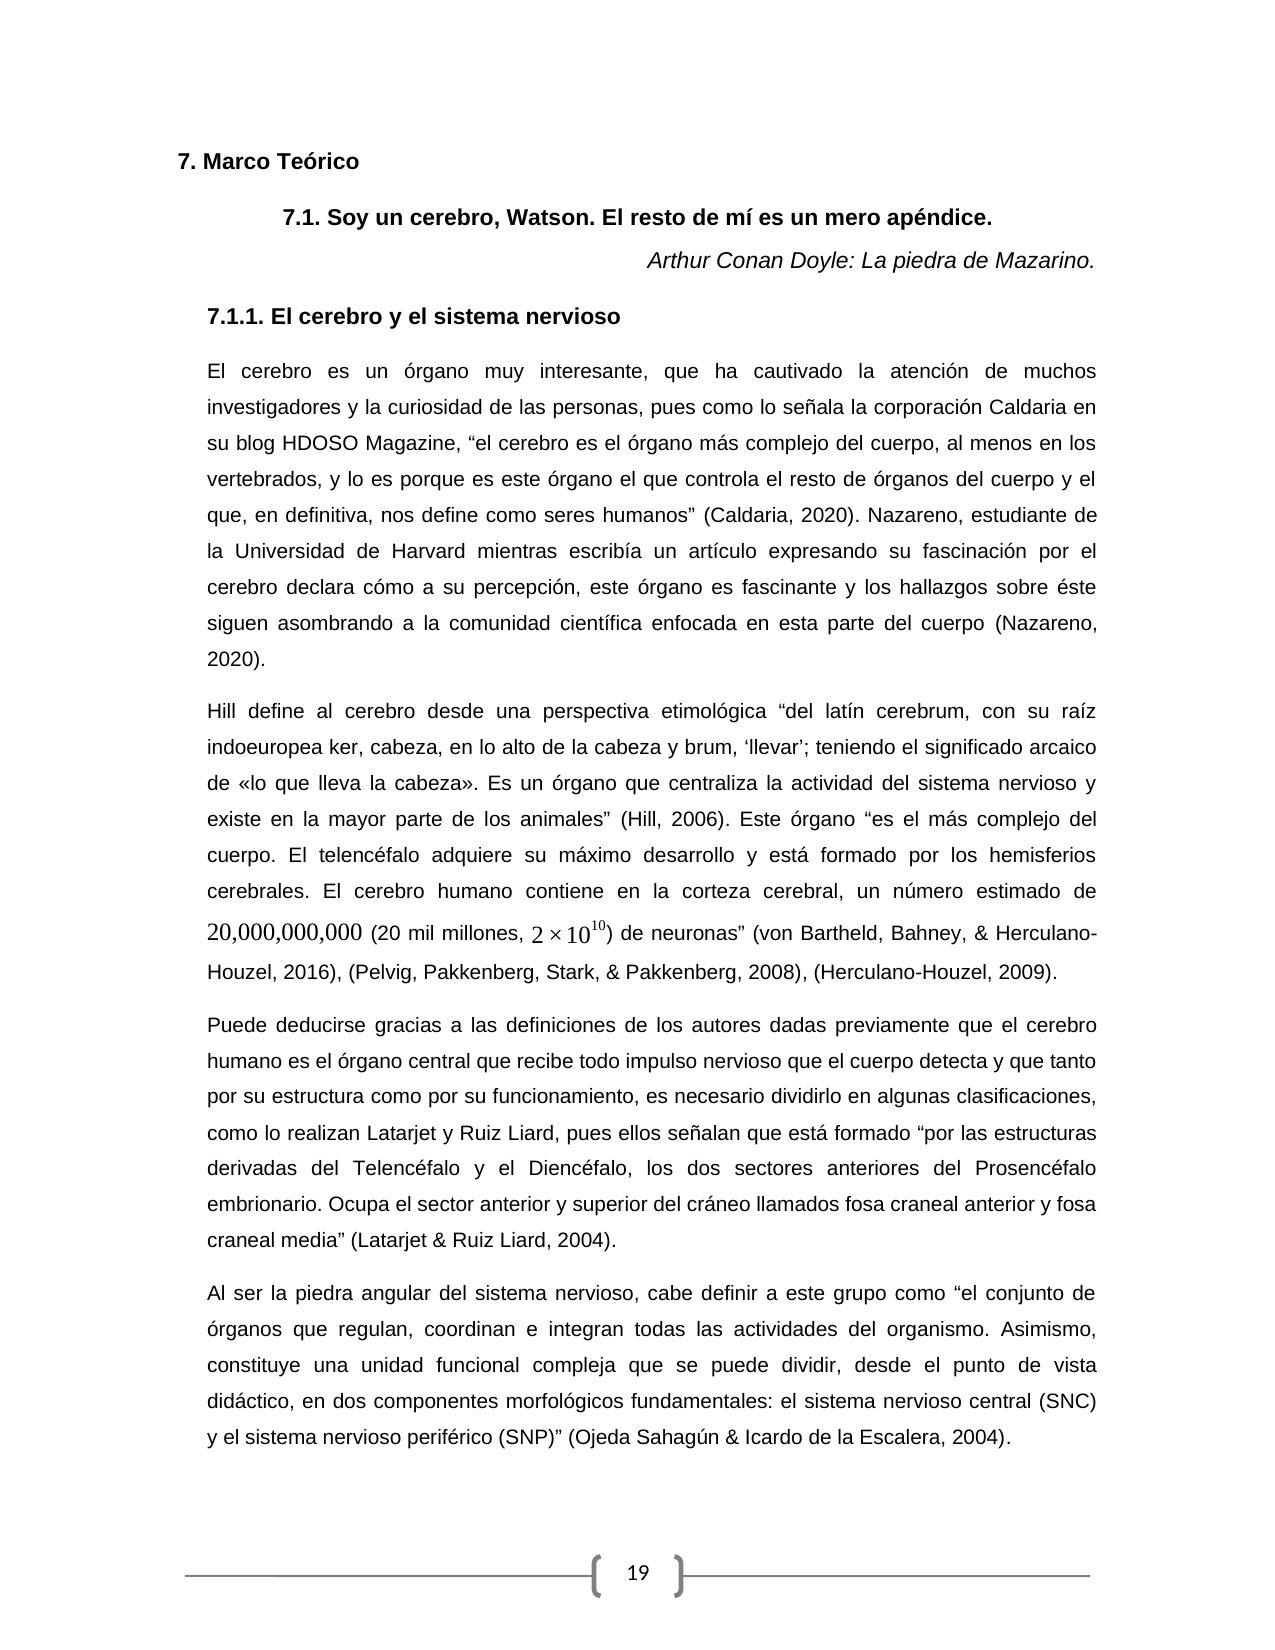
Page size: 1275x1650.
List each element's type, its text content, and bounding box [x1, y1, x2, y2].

text Arthur Conan Doyle: La piedra de Mazarino. [177, 247, 1098, 273]
text El cerebro es un órgano muy interesante, que ha cautivado la atención de muchos investigadores y la curiosidad de las personas, pues como lo señala la corporación Caldaria en su blog HDOSO Magazine, “el cerebro es el órgano más complejo del cuerpo, al menos en los vertebrados, y lo es porque es este órgano el que controla el resto de órganos del cuerpo y el que, en definitiva, nos define como seres humanos” . Nazareno, estudiante de la Universidad de Harvard mientras escribía un artículo expresando su fascinación por el cerebro declara cómo a su percepción, este órgano es fascinante y los hallazgos sobre éste siguen asombrando a la comunidad científica enfocada en esta parte del cuerpo . [207, 359, 1098, 671]
text 7.1. Soy un cerebro, Watson. El resto de mí es un mero apéndice. [177, 204, 1098, 230]
text 7. Marco Teórico [177, 148, 1098, 174]
text Puede deducirse gracias a las definiciones de los autores dadas previamente que el cerebro humano es el órgano central que recibe todo impulso nervioso que el cuerpo detecta y que tanto por su estructura como por su funcionamiento, es necesario dividirlo en algunas clasificaciones, como lo realizan Latarjet y Ruiz Liard, pues ellos señalan que está formado “por las estructuras derivadas del Telencéfalo y el Diencéfalo, los dos sectores anteriores del Prosencéfalo embrionario. Ocupa el sector anterior y superior del cráneo llamados fosa craneal anterior y fosa craneal media” . [207, 1012, 1098, 1252]
text Hill define al cerebro desde una perspectiva etimológica “del latín cerebrum, con su raíz indoeuropea ker, cabeza, en lo alto de la cabeza y brum, ‘llevar’; teniendo el significado arcaico de «lo que lleva la cabeza». Es un órgano que centraliza la actividad del sistema nervioso y existe en la mayor parte de los animales” . Este órgano “es el más complejo del cuerpo. El telencéfalo adquiere su máximo desarrollo y está formado por los hemisferios cerebrales. El cerebro humano contiene en la corteza cerebral, un número estimado de (20 mil millones, ) de neuronas” , , . [207, 699, 1098, 984]
text Al ser la piedra angular del sistema nervioso, cabe definir a este grupo como “el conjunto de órganos que regulan, coordinan e integran todas las actividades del organismo. Asimismo, constituye una unidad funcional compleja que se puede dividir, desde el punto de vista didáctico, en dos componentes morfológicos fundamentales: el sistema nervioso central (SNC) y el sistema nervioso periférico (SNP)” . [207, 1281, 1098, 1448]
text 7.1.1. El cerebro y el sistema nervioso [207, 303, 1098, 329]
